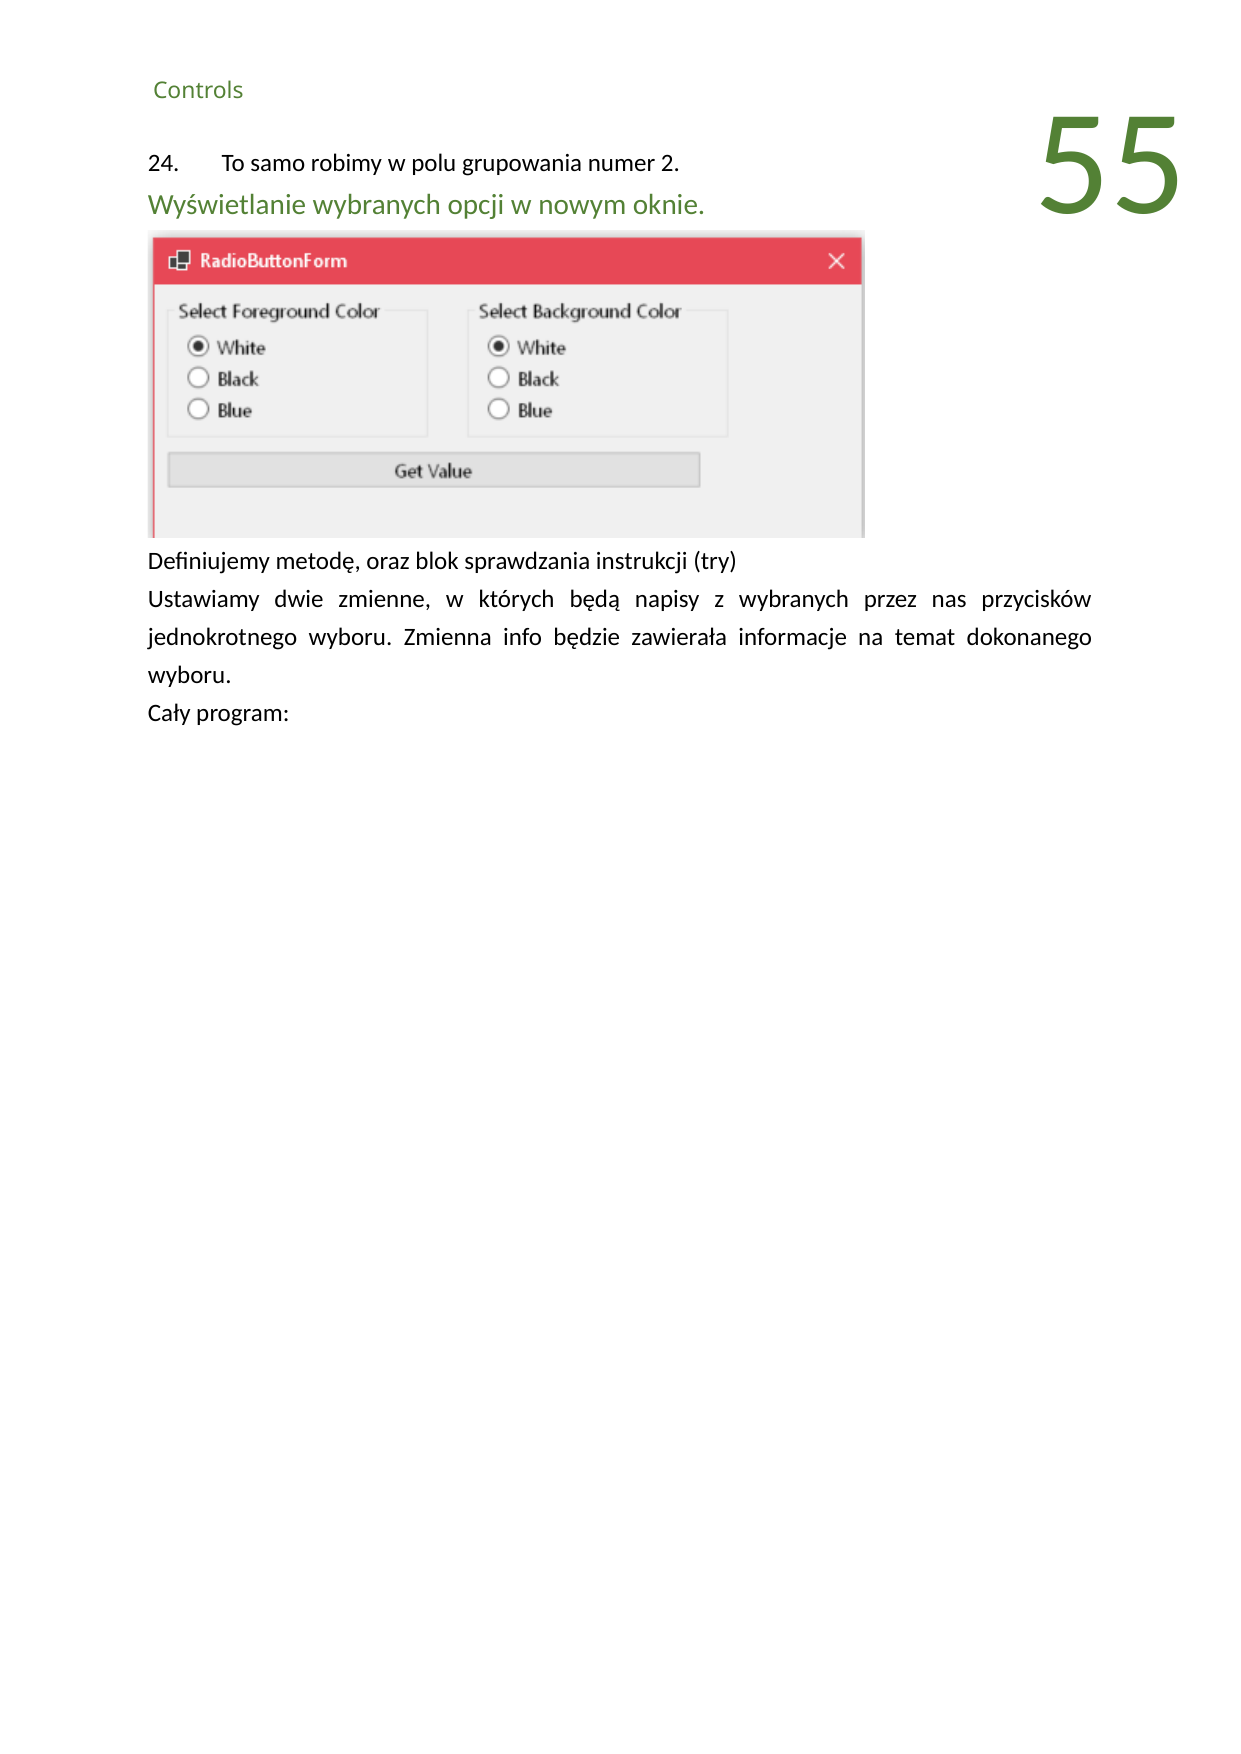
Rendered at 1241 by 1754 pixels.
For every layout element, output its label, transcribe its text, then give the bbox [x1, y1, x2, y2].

list To samo robimy w polu grupowania numer 2. [148, 148, 1093, 178]
list Cały program: [148, 697, 1093, 728]
picture [147, 230, 865, 538]
list Ustawiamy dwie zmienne, w których będą napisy z wybranych przez nas przycisków jednokrotnego wyboru. Zmienna info będzie zawierała informacje na temat dokonanego wyboru. [148, 583, 1093, 690]
list Wyświetlanie wybranych opcji w nowym oknie. [148, 186, 1093, 221]
list Definiujemy metodę, oraz blok sprawdzania instrukcji (try) [148, 545, 1093, 576]
